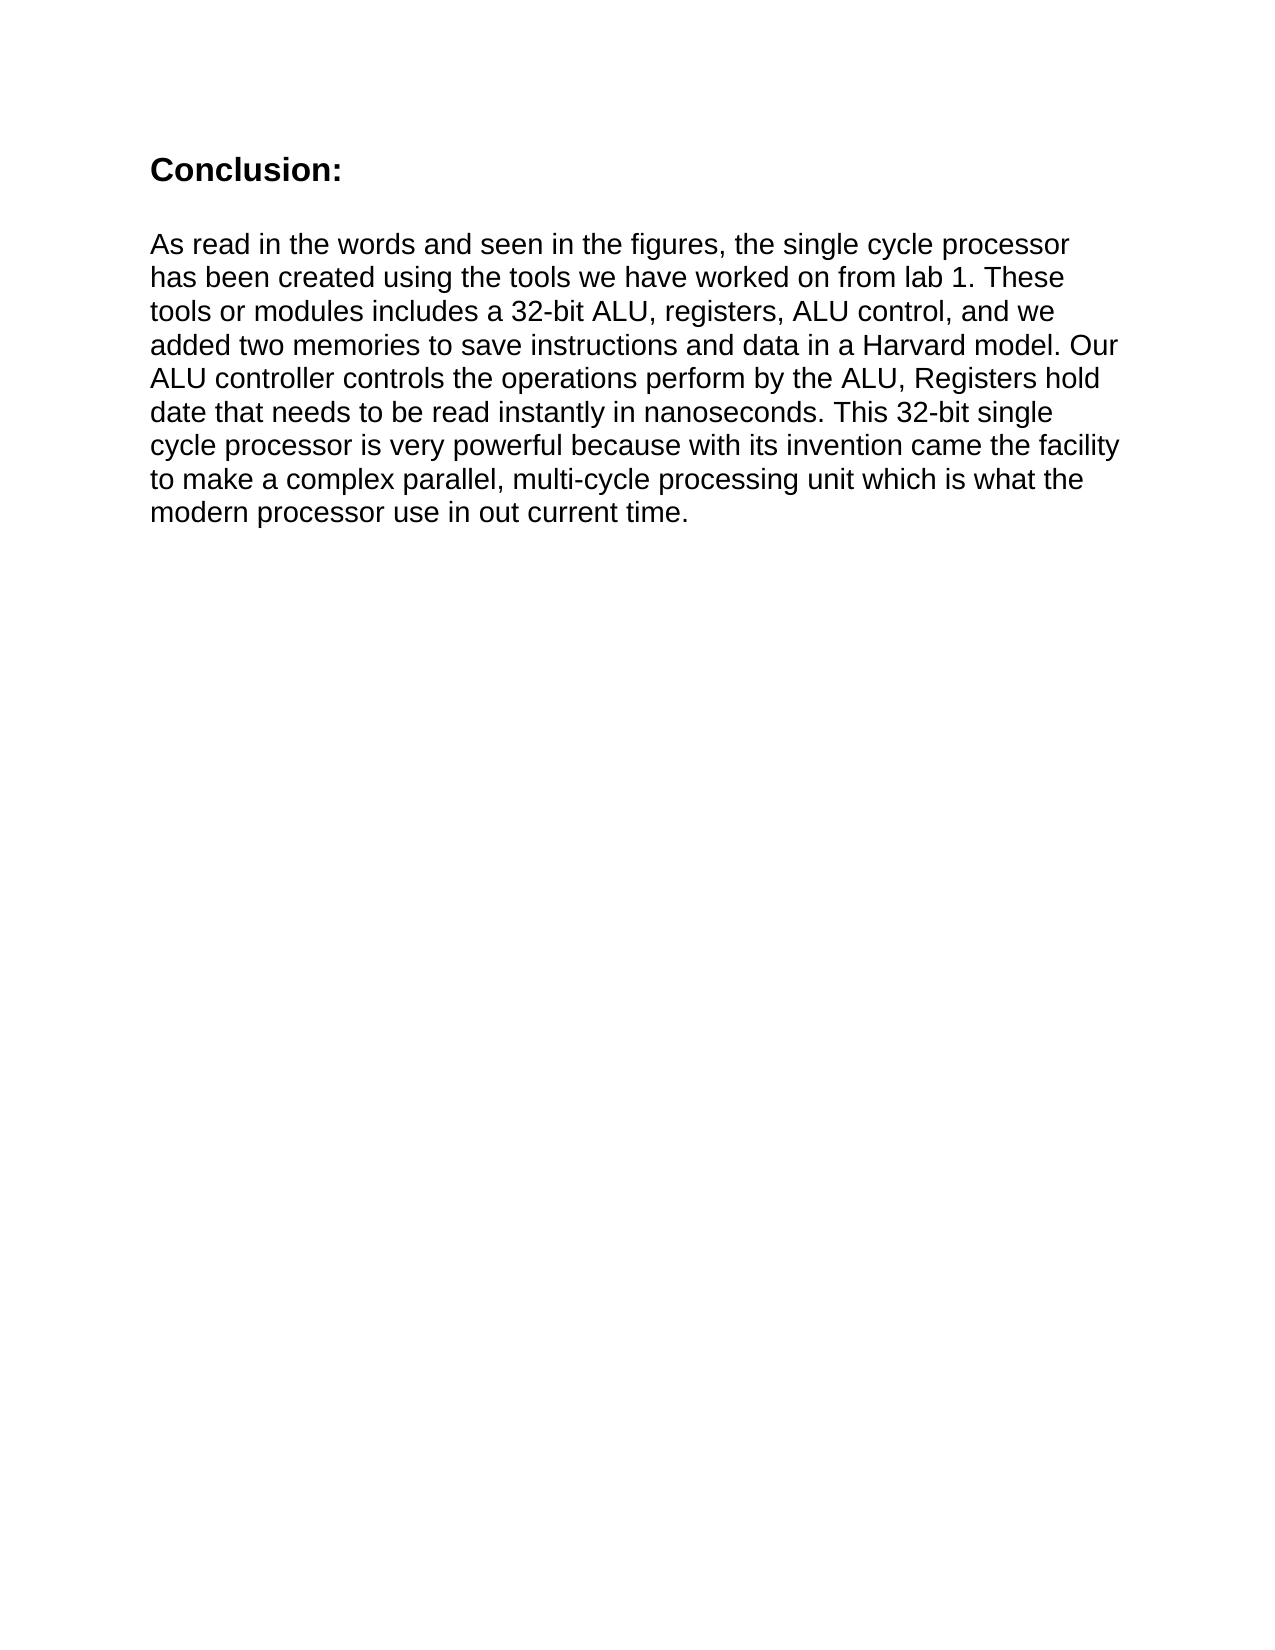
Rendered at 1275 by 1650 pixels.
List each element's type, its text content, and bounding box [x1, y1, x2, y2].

text Conclusion: [150, 150, 1125, 188]
text As read in the words and seen in the figures, the single cycle processor has been created using the tools we have worked on from lab 1. These tools or modules includes a 32-bit ALU, registers, ALU control, and we added two memories to save instructions and data in a Harvard model. Our ALU controller controls the operations perform by the ALU, Registers hold date that needs to be read instantly in nanoseconds. This 32-bit single cycle processor is very powerful because with its invention came the facility to make a complex parallel, multi-cycle processing unit which is what the modern processor use in out current time. [150, 227, 1125, 529]
